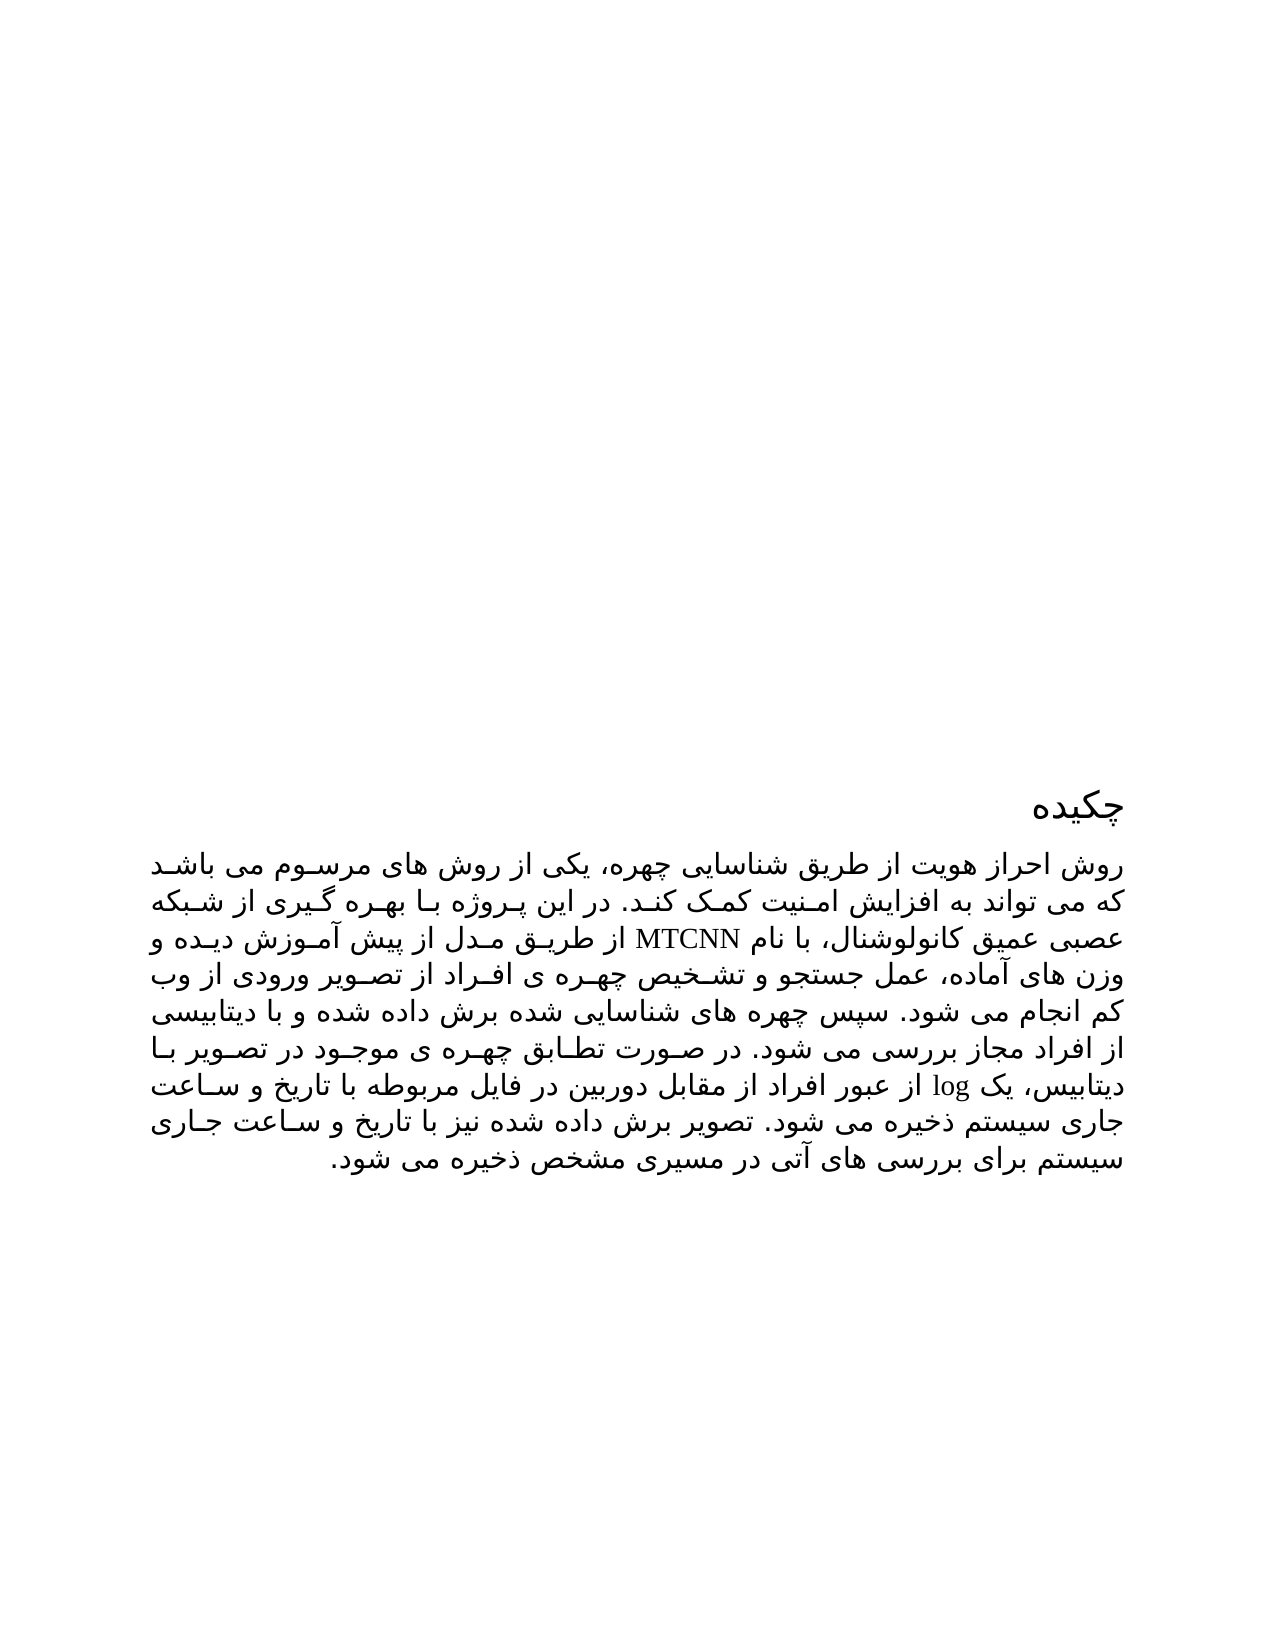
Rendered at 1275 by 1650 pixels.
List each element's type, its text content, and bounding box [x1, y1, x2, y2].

text چکیده [150, 784, 1125, 827]
text روش احراز هویت از طریق شناسایی چهره، یکی از روش های مرسوم می باشد که می تواند به افزایش امنیت کمک کند. در این پروژه با بهره گیری از شبکه عصبی عمیق کانولوشنال، با نام MTCNN از طریق مدل از پیش آموزش دیده و وزن های آماده، عمل جستجو و تشخیص چهره ی افراد از تصویر ورودی از وب کم انجام می شود. سپس چهره های شناسایی شده برش داده شده و با دیتابیسی از افراد مجاز بررسی می شود. در صورت تطابق چهره ی موجود در تصویر با دیتابیس، یک log از عبور افراد از مقابل دوربین در فایل مربوطه با تاریخ و ساعت جاری سیستم ذخیره می شود. تصویر برش داده شده نیز با تاریخ و ساعت جاری سیستم برای بررسی های آتی در مسیری مشخص ذخیره می شود. [150, 847, 1125, 1175]
